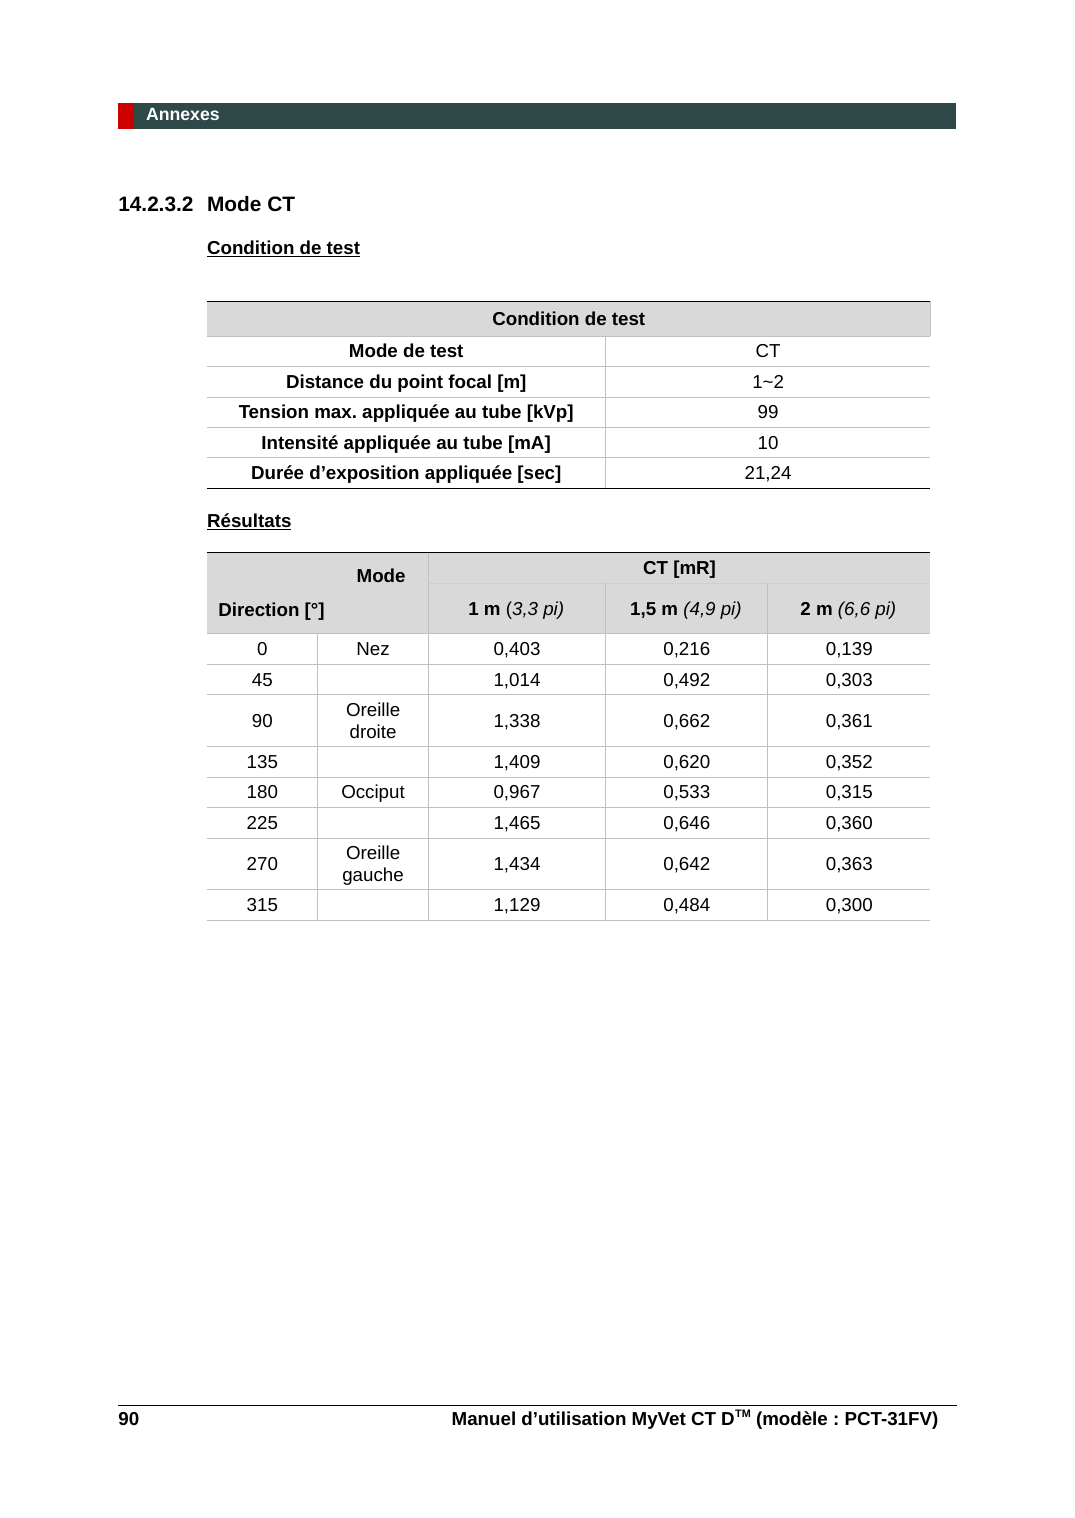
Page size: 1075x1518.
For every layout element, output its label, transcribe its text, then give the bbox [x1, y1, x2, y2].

table_header CT [mR] [429, 553, 930, 583]
table_cell 1,465 [429, 808, 605, 837]
table_cell Oreille droite [318, 695, 428, 746]
table_cell 225 [207, 808, 317, 837]
table_cell 0,363 [768, 839, 930, 889]
table_cell 0,361 [768, 695, 930, 746]
table_cell 0,303 [768, 665, 930, 694]
table_cell 1,014 [429, 665, 605, 694]
table_cell 0,662 [606, 695, 767, 746]
text Résultats [207, 510, 957, 531]
subtitle Mode CT [118, 192, 957, 216]
table_cell 1,5 m (4,9 pi) [606, 584, 767, 633]
table_cell 21,24 [606, 458, 930, 488]
table_cell Nez [318, 634, 428, 664]
table_cell 1 m (3,3 pi) [429, 584, 605, 633]
table_cell 0,492 [606, 665, 767, 694]
table_cell 0,967 [429, 778, 605, 807]
table_cell 1,338 [429, 695, 605, 746]
table_cell 180 [207, 778, 317, 807]
table_cell 0,315 [768, 778, 930, 807]
table_cell [318, 890, 428, 920]
table_cell 0,216 [606, 634, 767, 664]
table_cell 0,620 [606, 747, 767, 777]
table_cell 0,642 [606, 839, 767, 889]
table_cell Durée d’exposition appliquée [sec] [207, 458, 605, 488]
table_cell 0,360 [768, 808, 930, 837]
table_cell 0,403 [429, 634, 605, 664]
table_cell Occiput [318, 778, 428, 807]
table_header Mode Direction [°] [207, 553, 428, 633]
table_cell 45 [207, 665, 317, 694]
table_cell 0,300 [768, 890, 930, 920]
table_cell 0,352 [768, 747, 930, 777]
table_cell 0,533 [606, 778, 767, 807]
table_cell 10 [606, 428, 930, 457]
table_cell 315 [207, 890, 317, 920]
table_header Condition de test [207, 302, 930, 336]
table_cell 1,129 [429, 890, 605, 920]
table_cell 1,409 [429, 747, 605, 777]
table_cell 270 [207, 839, 317, 889]
table_cell [318, 665, 428, 694]
table_cell 90 [207, 695, 317, 746]
table_cell [318, 808, 428, 837]
table_cell 0 [207, 634, 317, 664]
table_cell Tension max. appliquée au tube [kVp] [207, 398, 605, 427]
table_cell 0,139 [768, 634, 930, 664]
table_cell 99 [606, 398, 930, 427]
table_cell [318, 747, 428, 777]
table_cell Distance du point focal [m] [207, 367, 605, 396]
table_cell 2 m (6,6 pi) [768, 584, 930, 633]
text Condition de test [207, 237, 957, 259]
table_cell Mode de test [207, 337, 605, 366]
table_cell CT [606, 337, 930, 366]
table_cell 1~2 [606, 367, 930, 396]
table_cell Oreille gauche [318, 839, 428, 889]
table_cell Intensité appliquée au tube [mA] [207, 428, 605, 457]
table_cell 0,484 [606, 890, 767, 920]
table_cell 0,646 [606, 808, 767, 837]
table_cell 1,434 [429, 839, 605, 889]
table_cell 135 [207, 747, 317, 777]
